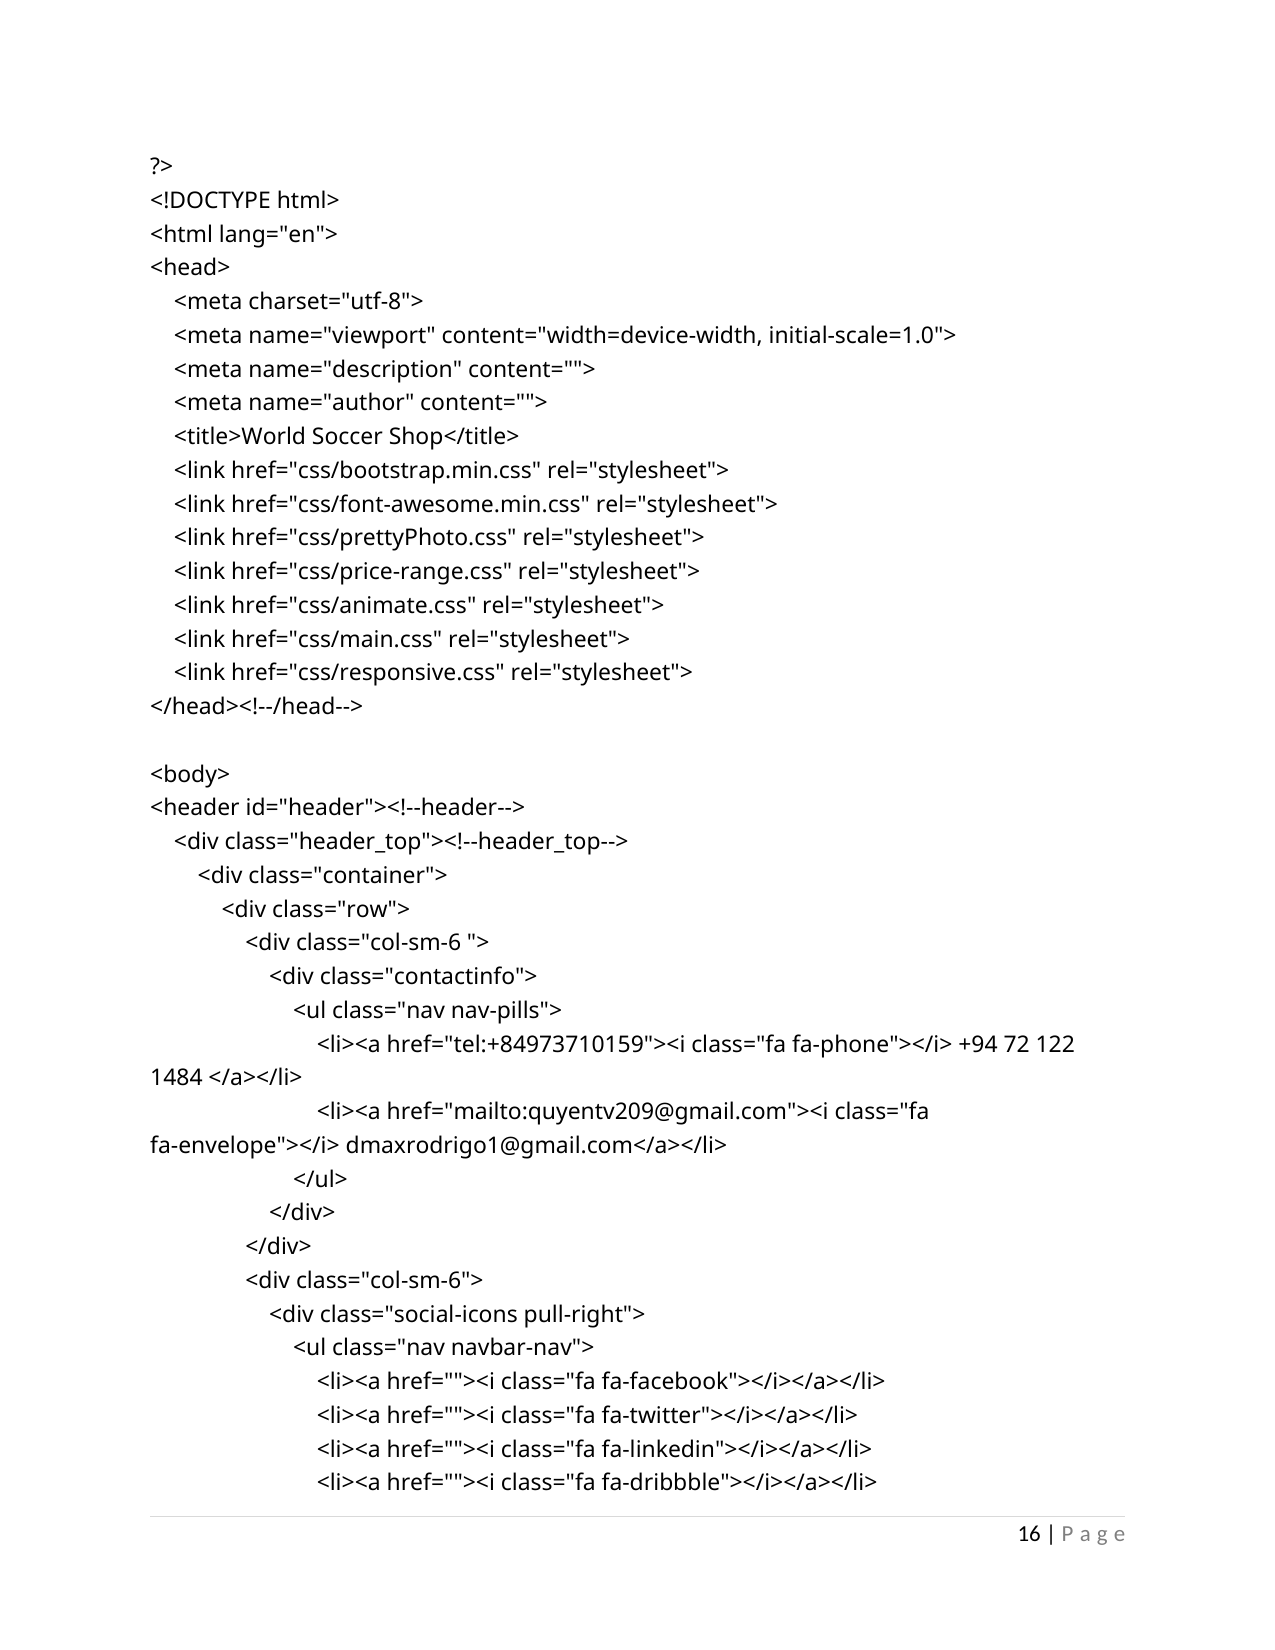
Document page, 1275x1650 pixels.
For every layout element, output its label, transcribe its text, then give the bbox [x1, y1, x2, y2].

text ?> [150, 150, 1125, 181]
text <body> [150, 757, 1125, 789]
text <div class="row"> [150, 892, 1125, 924]
text <li><a href=""><i class="fa fa-dribbble"></i></a></li> [150, 1466, 1125, 1497]
text <html lang="en"> [150, 217, 1125, 249]
text <meta name="viewport" content="width=device-width, initial-scale=1.0"> [150, 319, 1125, 350]
text <ul class="nav nav-pills"> [150, 994, 1125, 1025]
text <div class="header_top"><!--header_top--> [150, 825, 1125, 856]
text <title>World Soccer Shop</title> [150, 420, 1125, 451]
text <header id="header"><!--header--> [150, 791, 1125, 822]
text <li><a href=""><i class="fa fa-linkedin"></i></a></li> [150, 1432, 1125, 1464]
text <li><a href="tel:+84973710159"><i class="fa fa-phone"></i> +94 72 122 1484 </a></li> [150, 1027, 1125, 1092]
text <link href="css/animate.css" rel="stylesheet"> [150, 589, 1125, 620]
text <link href="css/font-awesome.min.css" rel="stylesheet"> [150, 487, 1125, 519]
text <link href="css/responsive.css" rel="stylesheet"> [150, 656, 1125, 687]
text <meta name="author" content=""> [150, 386, 1125, 417]
text <meta name="description" content=""> [150, 352, 1125, 384]
text </div> [150, 1230, 1125, 1261]
text <div class="contactinfo"> [150, 960, 1125, 991]
text <link href="css/price-range.css" rel="stylesheet"> [150, 555, 1125, 586]
text <li><a href="mailto:quyentv209@gmail.com"><i class="fa fa-envelope"></i> dmaxrodrigo1@gmail.com</a></li> [150, 1095, 1125, 1160]
text <div class="col-sm-6 "> [150, 926, 1125, 957]
text <!DOCTYPE html> [150, 184, 1125, 215]
text <link href="css/bootstrap.min.css" rel="stylesheet"> [150, 454, 1125, 485]
text <link href="css/main.css" rel="stylesheet"> [150, 622, 1125, 654]
text </head><!--/head--> [150, 690, 1125, 721]
text </ul> [150, 1162, 1125, 1194]
text <div class="social-icons pull-right"> [150, 1297, 1125, 1329]
text </div> [150, 1196, 1125, 1227]
text <li><a href=""><i class="fa fa-twitter"></i></a></li> [150, 1399, 1125, 1430]
text <div class="col-sm-6"> [150, 1264, 1125, 1295]
text <head> [150, 251, 1125, 282]
text <li><a href=""><i class="fa fa-facebook"></i></a></li> [150, 1365, 1125, 1396]
text <meta charset="utf-8"> [150, 285, 1125, 316]
text <ul class="nav navbar-nav"> [150, 1331, 1125, 1362]
text <link href="css/prettyPhoto.css" rel="stylesheet"> [150, 521, 1125, 552]
text <div class="container"> [150, 859, 1125, 890]
